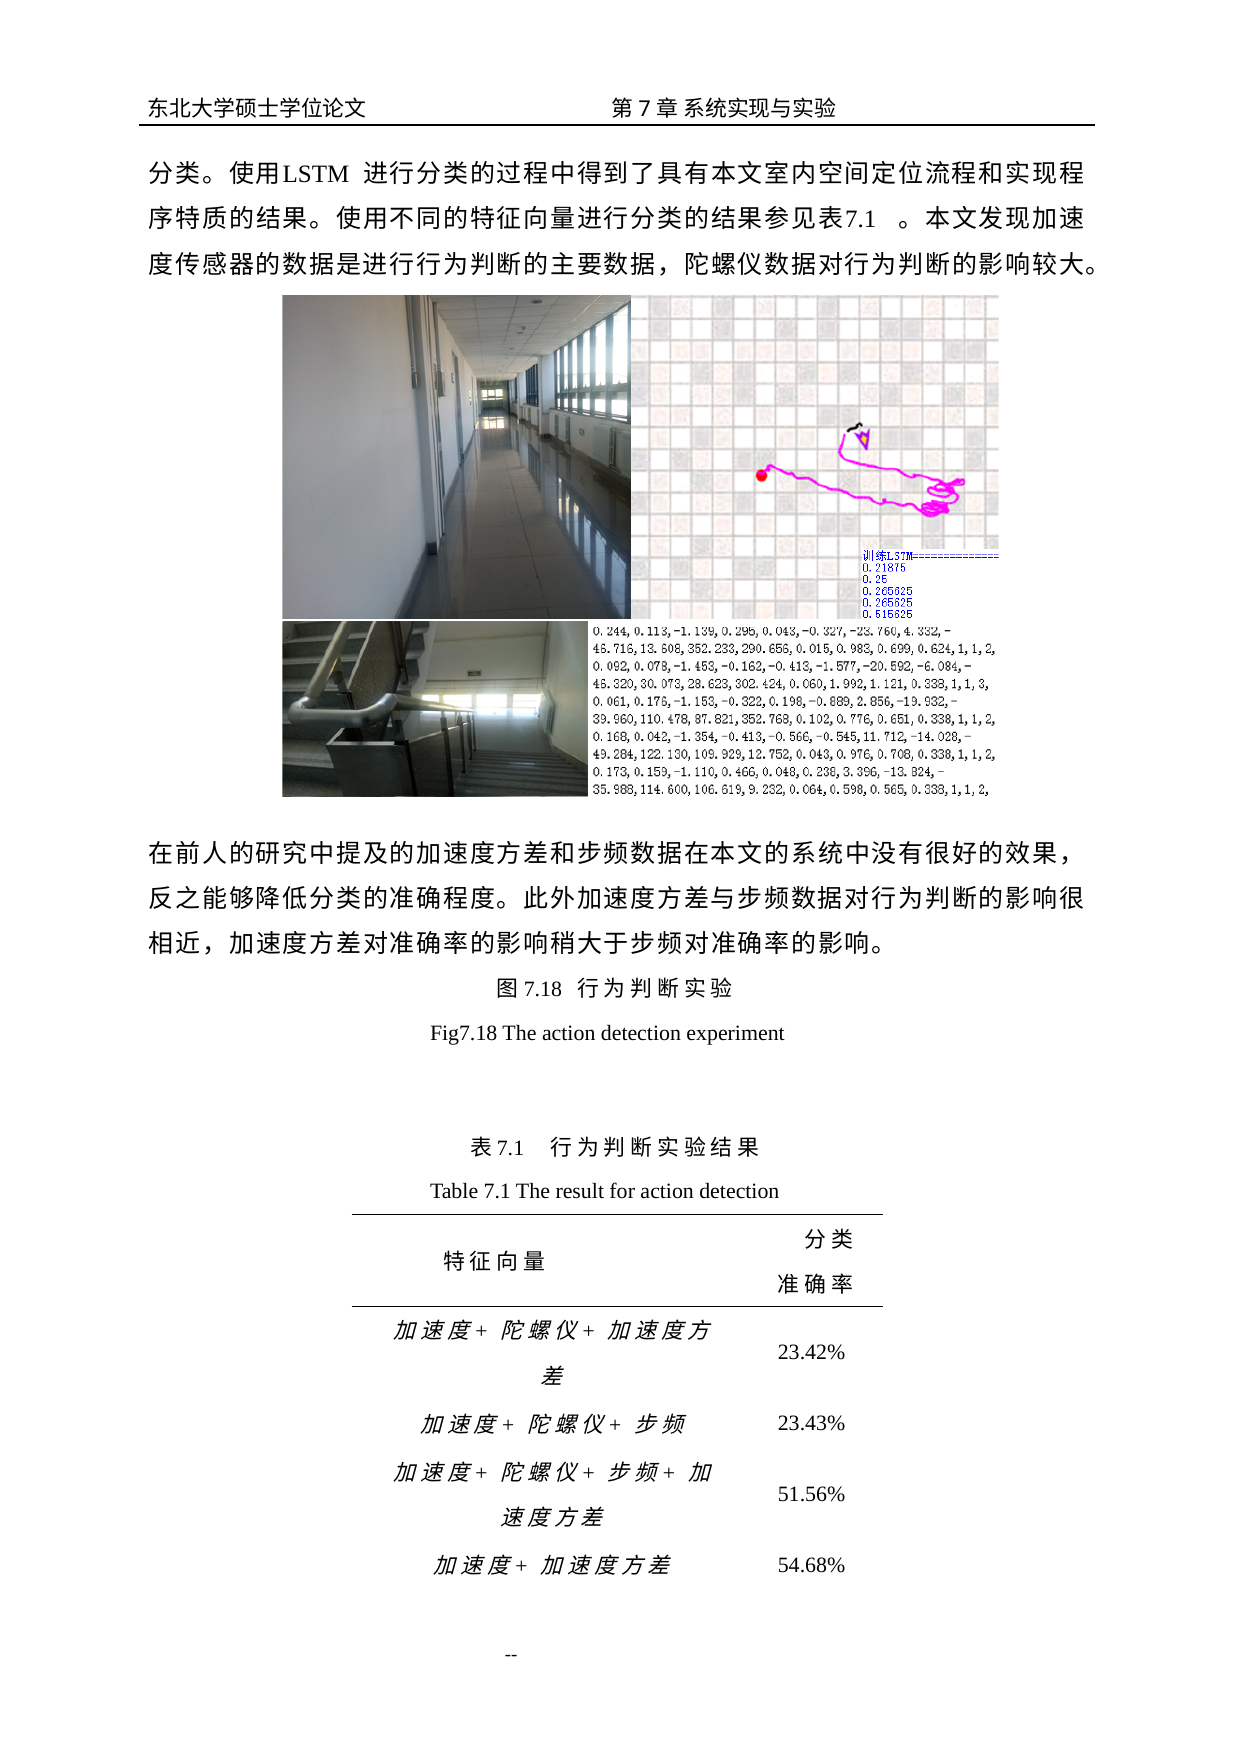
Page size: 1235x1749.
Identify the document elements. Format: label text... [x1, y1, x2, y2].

picture [282, 295, 999, 797]
text Fig7.18 The action detection experiment [149, 1010, 1086, 1055]
table_cell 加速度+加速度方差 [352, 1539, 729, 1590]
table_header 特征向量 [352, 1215, 729, 1306]
table_cell 加速度+陀螺仪+步频+加速度方差 [352, 1448, 729, 1539]
table_cell 54.68% [730, 1539, 883, 1590]
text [149, 149, 1086, 965]
text Table 7.1 The result for action detection [149, 1168, 1086, 1214]
text 表7.1 行为判断实验结果 [149, 1123, 1086, 1168]
table_cell 加速度+陀螺仪+步频 [352, 1397, 729, 1448]
table_header 分类准确率 [730, 1215, 883, 1306]
table_cell 51.56% [730, 1448, 883, 1539]
table_cell 加速度+陀螺仪+加速度方差 [352, 1307, 729, 1397]
text 图7.18行为判断实验 [149, 965, 1086, 1010]
table_cell 23.43% [730, 1397, 883, 1448]
table_cell 23.42% [730, 1307, 883, 1397]
